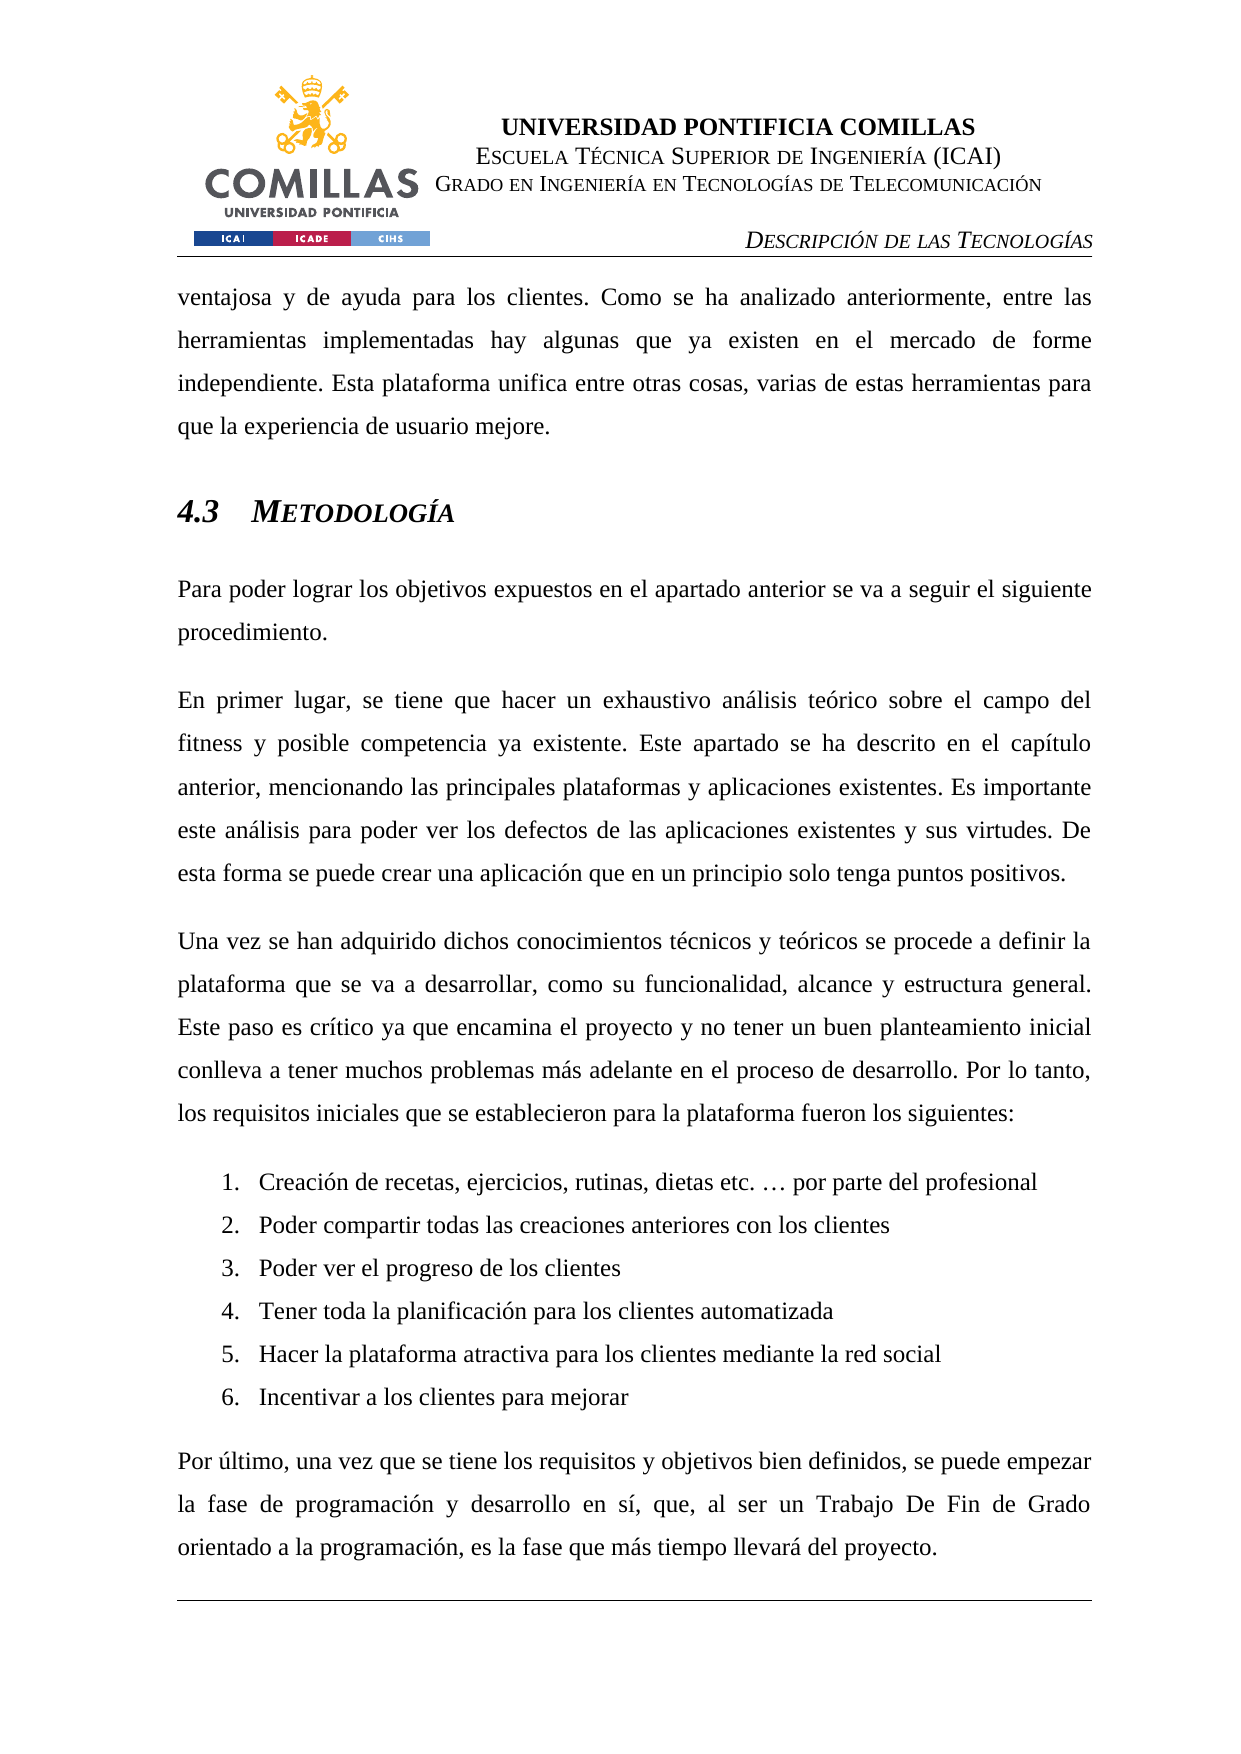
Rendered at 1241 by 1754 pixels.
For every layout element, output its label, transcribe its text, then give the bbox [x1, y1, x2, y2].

list Poder ver el progreso de los clientes [221, 1253, 1092, 1282]
list Tener toda la planificación para los clientes automatizada [221, 1296, 1092, 1325]
text Una vez se han adquirido dichos conocimientos técnicos y teóricos se procede a definir la plataforma que se va a desarrollar, como su funcionalidad, alcance y estructura general. Este paso es crítico ya que encamina el proyecto y no tener un buen planteamiento inicial conlleva a tener muchos problemas más adelante en el proceso de desarrollo. Por lo tanto, los requisitos iniciales que se establecieron para la plataforma fueron los siguientes: [177, 926, 1092, 1127]
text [177, 282, 1092, 440]
list Hacer la plataforma atractiva para los clientes mediante la red social [221, 1339, 1092, 1368]
text Para poder lograr los objetivos expuestos en el apartado anterior se va a seguir el siguiente procedimiento. [177, 574, 1092, 646]
text Por último, una vez que se tiene los requisitos y objetivos bien definidos, se puede empezar la fase de programación y desarrollo en sí, que, al ser un Trabajo De Fin de Grado orientado a la programación, es la fase que más tiempo llevará del proyecto. [177, 1446, 1092, 1561]
text En primer lugar, se tiene que hacer un exhaustivo análisis teórico sobre el campo del fitness y posible competencia ya existente. Este apartado se ha descrito en el capítulo anterior, mencionando las principales plataformas y aplicaciones existentes. Es importante este análisis para poder ver los defectos de las aplicaciones existentes y sus virtudes. De esta forma se puede crear una aplicación que en un principio solo tenga puntos positivos. [177, 685, 1092, 887]
list Incentivar a los clientes para mejorar [221, 1382, 1092, 1411]
subtitle Metodología [177, 492, 1092, 530]
list Creación de recetas, ejercicios, rutinas, dietas etc. … por parte del profesional [221, 1167, 1092, 1195]
list Poder compartir todas las creaciones anteriores con los clientes [221, 1210, 1092, 1238]
